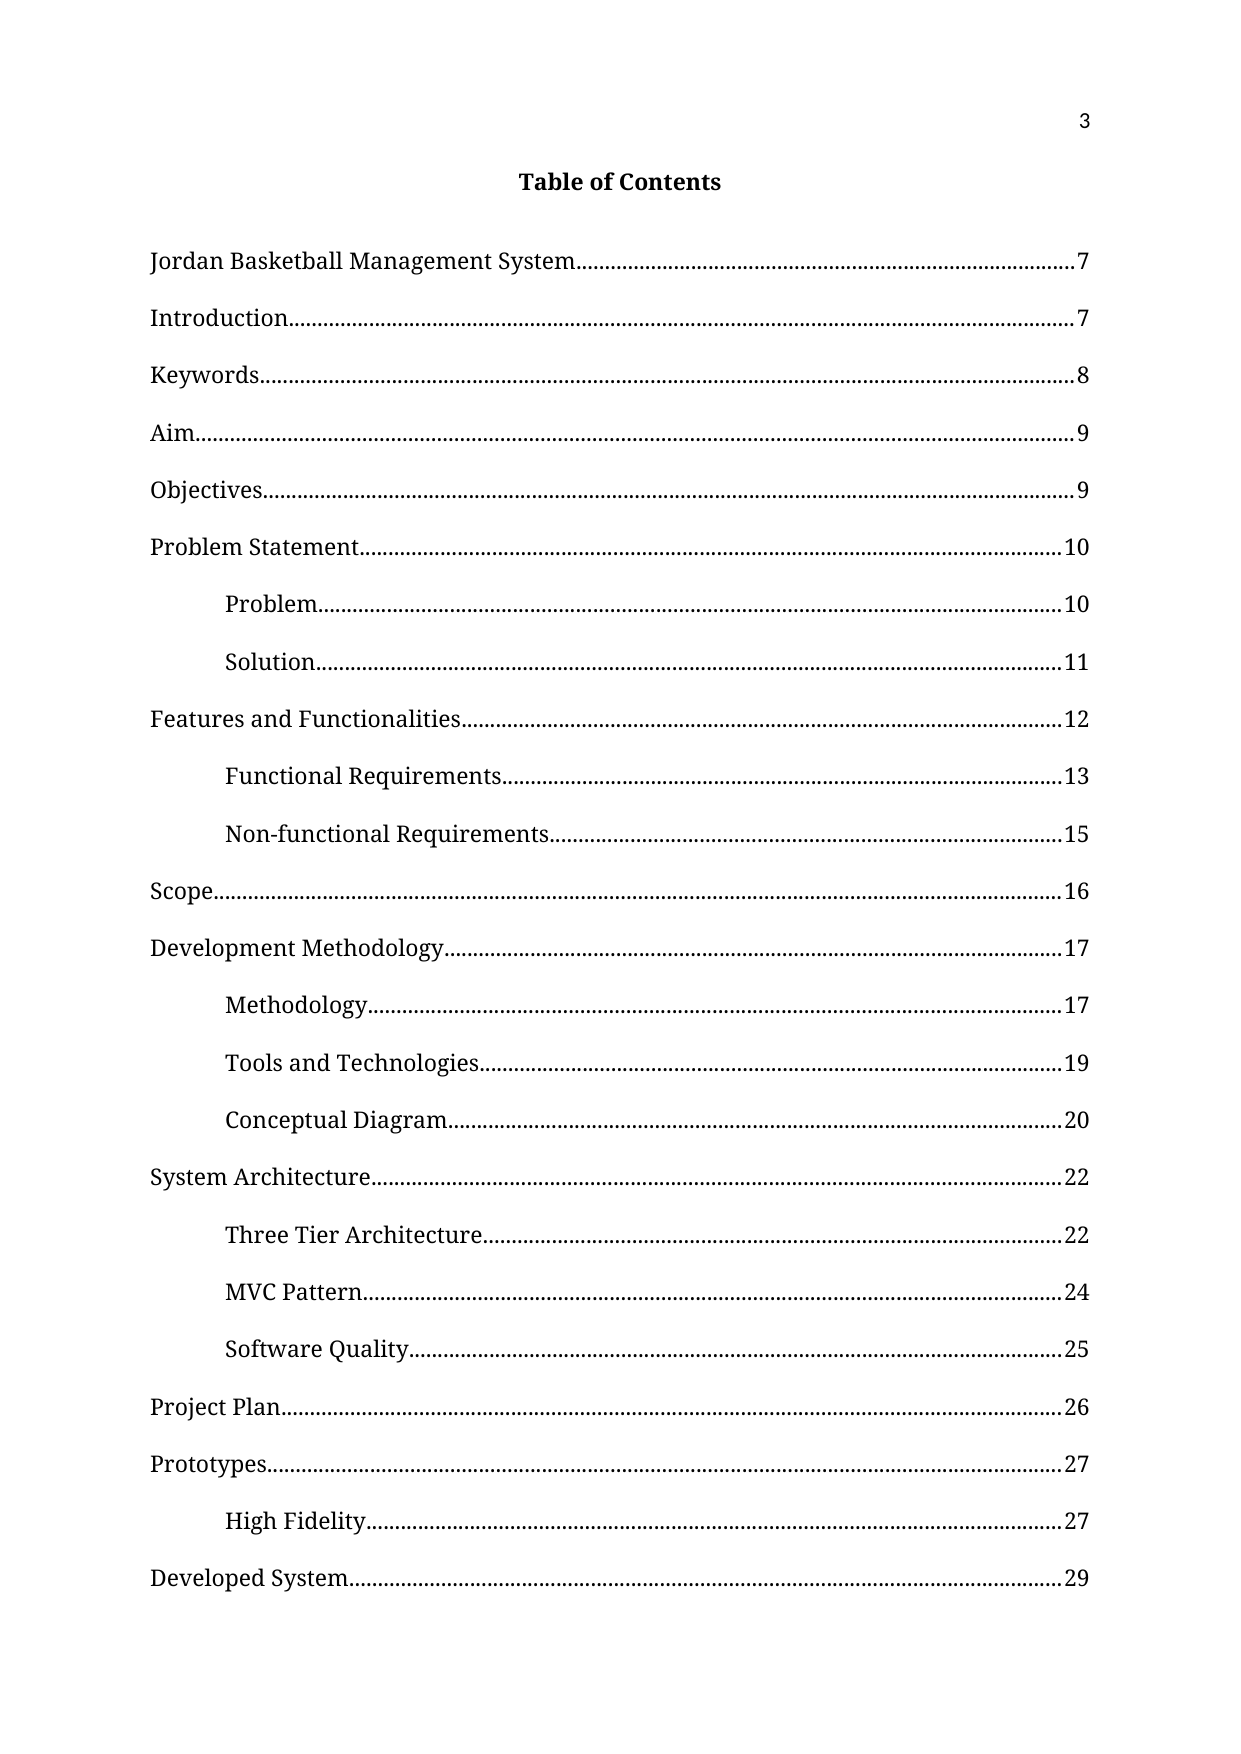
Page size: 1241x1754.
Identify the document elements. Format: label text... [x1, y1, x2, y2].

text Methodology 17 [225, 989, 1090, 1021]
text Solution 11 [225, 646, 1090, 677]
text Aim 9 [150, 417, 1090, 448]
text MVC Pattern 24 [225, 1276, 1090, 1307]
text Development Methodology 17 [150, 932, 1090, 963]
text Conceptual Diagram 20 [225, 1104, 1090, 1135]
text Keywords 8 [150, 359, 1090, 391]
text Scope 16 [150, 875, 1090, 906]
text High Fidelity 27 [225, 1505, 1090, 1536]
text System Architecture 22 [150, 1161, 1090, 1193]
text Objectives 9 [150, 474, 1090, 505]
text Tools and Technologies 19 [225, 1047, 1090, 1078]
text Software Quality 25 [225, 1333, 1090, 1364]
text Project Plan 26 [150, 1391, 1090, 1422]
text Jordan Basketball Management System 7 [150, 245, 1090, 276]
text Problem 10 [225, 588, 1090, 620]
text Prototypes 27 [150, 1448, 1090, 1479]
text Non-functional Requirements 15 [225, 818, 1090, 849]
text Functional Requirements 13 [225, 760, 1090, 792]
text Features and Functionalities 12 [150, 703, 1090, 734]
text Table of Contents [150, 166, 1090, 197]
text Three Tier Architecture 22 [225, 1219, 1090, 1250]
text Problem Statement 10 [150, 531, 1090, 562]
text Introduction 7 [150, 302, 1090, 333]
text Developed System 29 [150, 1562, 1090, 1594]
